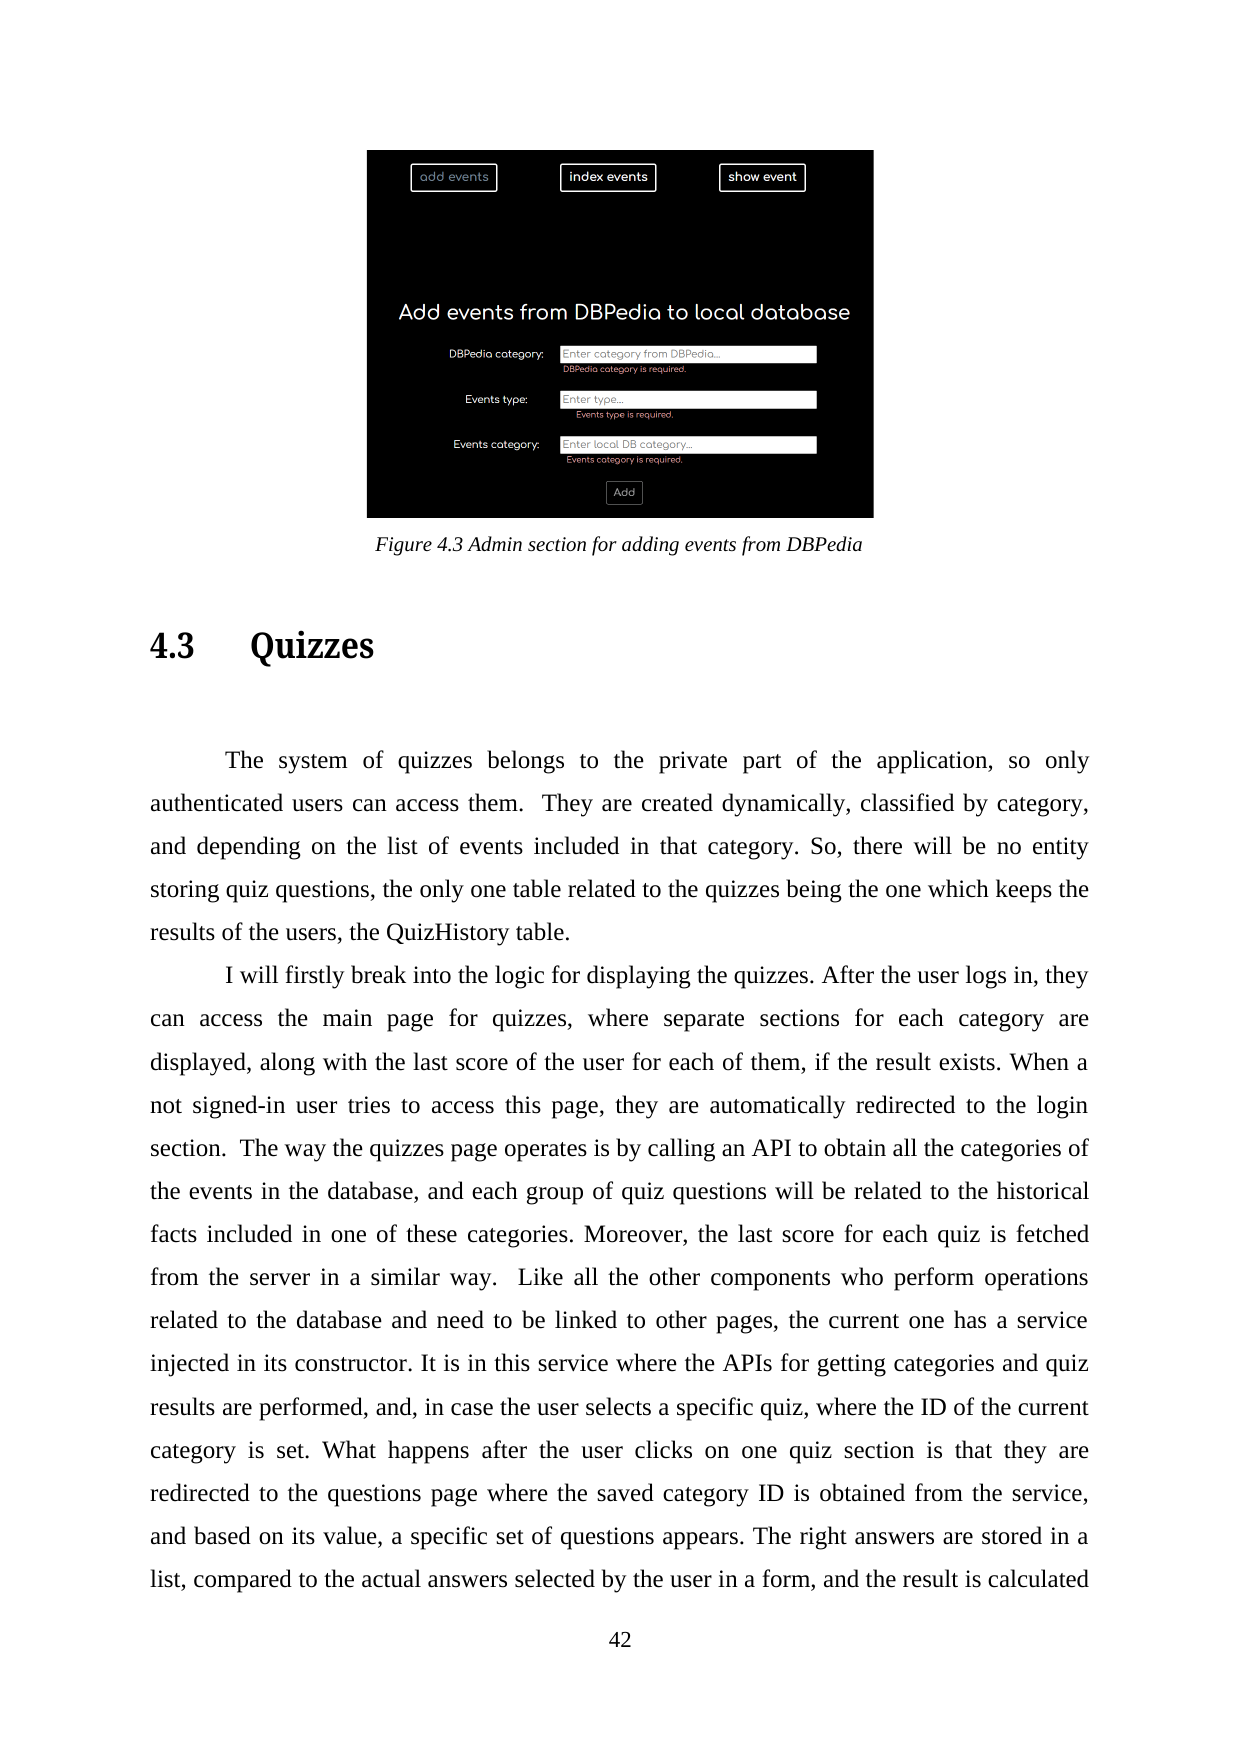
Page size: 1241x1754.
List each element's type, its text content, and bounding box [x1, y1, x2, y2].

text Figure 4.3 Admin section for adding events from DBPedia [150, 532, 1090, 556]
subtitle 4.3 Quizzes [150, 621, 1090, 669]
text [150, 960, 1090, 1593]
picture [366, 150, 874, 518]
text The system of quizzes belongs to the private part of the application, so only authenticated users can access them. They are created dynamically, classified by category, and depending on the list of events included in that category. So, there will be no entity storing quiz questions, the only one table related to the quizzes being the one which keeps the results of the users, the QuizHistory table. [150, 745, 1090, 946]
